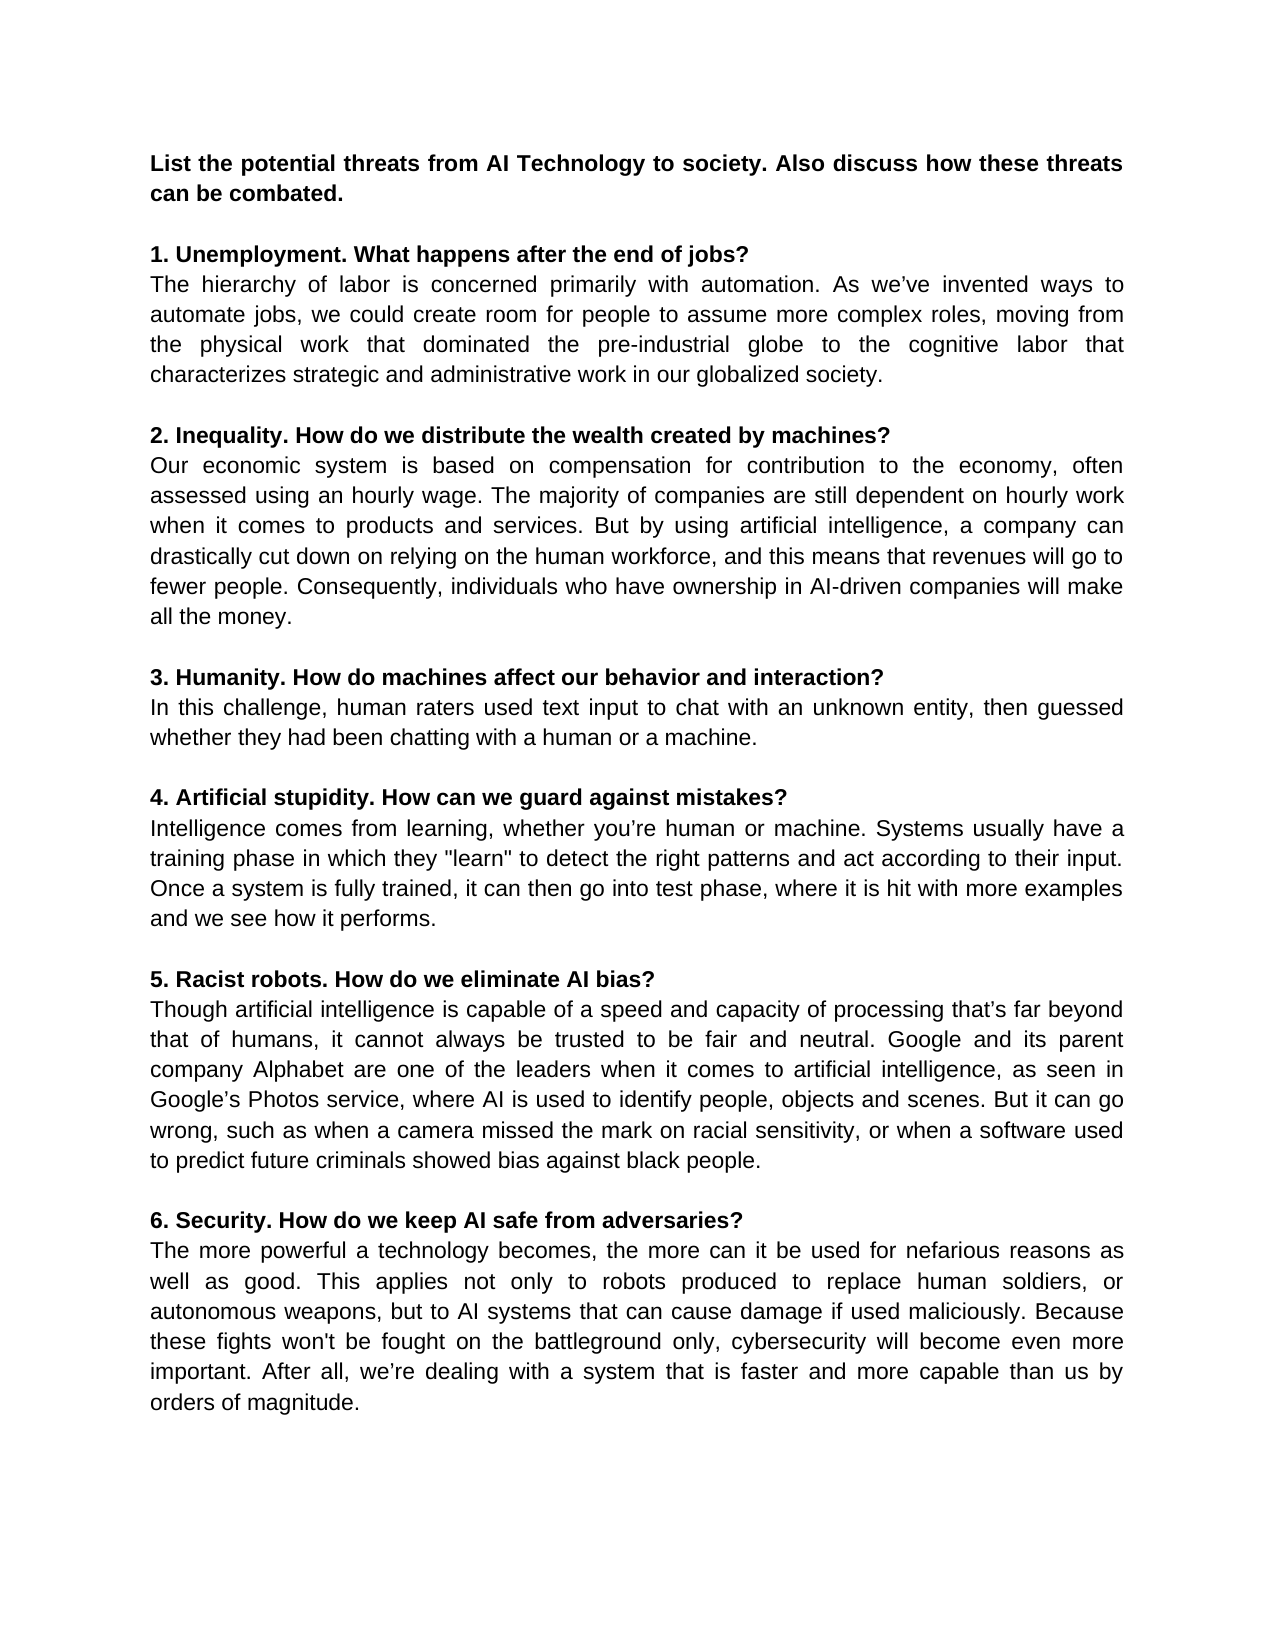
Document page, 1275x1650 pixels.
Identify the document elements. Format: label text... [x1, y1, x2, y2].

text Intelligence comes from learning, whether you’re human or machine. Systems usually have a training phase in which they "learn" to detect the right patterns and act according to their input. Once a system is fully trained, it can then go into test phase, where it is hit with more examples and we see how it performs. [150, 814, 1125, 932]
text 2. Inequality. How do we distribute the wealth created by machines? [150, 422, 1125, 448]
text List the potential threats from AI Technology to society. Also discuss how these threats can be combated. [150, 150, 1125, 207]
text 6. Security. How do we keep AI safe from adversaries? [150, 1207, 1125, 1234]
text Though artificial intelligence is capable of a speed and capacity of processing that’s far beyond that of humans, it cannot always be trusted to be fair and neutral. Google and its parent company Alphabet are one of the leaders when it comes to artificial intelligence, as seen in Google’s Photos service, where AI is used to identify people, objects and scenes. But it can go wrong, such as when a camera missed the mark on racial sensitivity, or when a software used to predict future criminals showed bias against black people. [150, 996, 1125, 1173]
text The more powerful a technology becomes, the more can it be used for nefarious reasons as well as good. This applies not only to robots produced to replace human soldiers, or autonomous weapons, but to AI systems that can cause damage if used maliciously. Because these fights won't be fought on the battleground only, cybersecurity will become even more important. After all, we’re dealing with a system that is faster and more capable than us by orders of magnitude. [150, 1237, 1125, 1415]
text 5. Racist robots. How do we eliminate AI bias? [150, 966, 1125, 992]
text 4. Artificial stupidity. How can we guard against mistakes? [150, 784, 1125, 811]
text In this challenge, human raters used text input to chat with an unknown entity, then guessed whether they had been chatting with a human or a machine. [150, 694, 1125, 750]
text 3. Humanity. How do machines affect our behavior and interaction? [150, 663, 1125, 690]
text 1. Unemployment. What happens after the end of jobs? [150, 241, 1125, 267]
text The hierarchy of labor is concerned primarily with automation. As we’ve invented ways to automate jobs, we could create room for people to assume more complex roles, moving from the physical work that dominated the pre-industrial globe to the cognitive labor that characterizes strategic and administrative work in our globalized society. [150, 271, 1125, 388]
text Our economic system is based on compensation for contribution to the economy, often assessed using an hourly wage. The majority of companies are still dependent on hourly work when it comes to products and services. But by using artificial intelligence, a company can drastically cut down on relying on the human workforce, and this means that revenues will go to fewer people. Consequently, individuals who have ownership in AI-driven companies will make all the money. [150, 452, 1125, 629]
